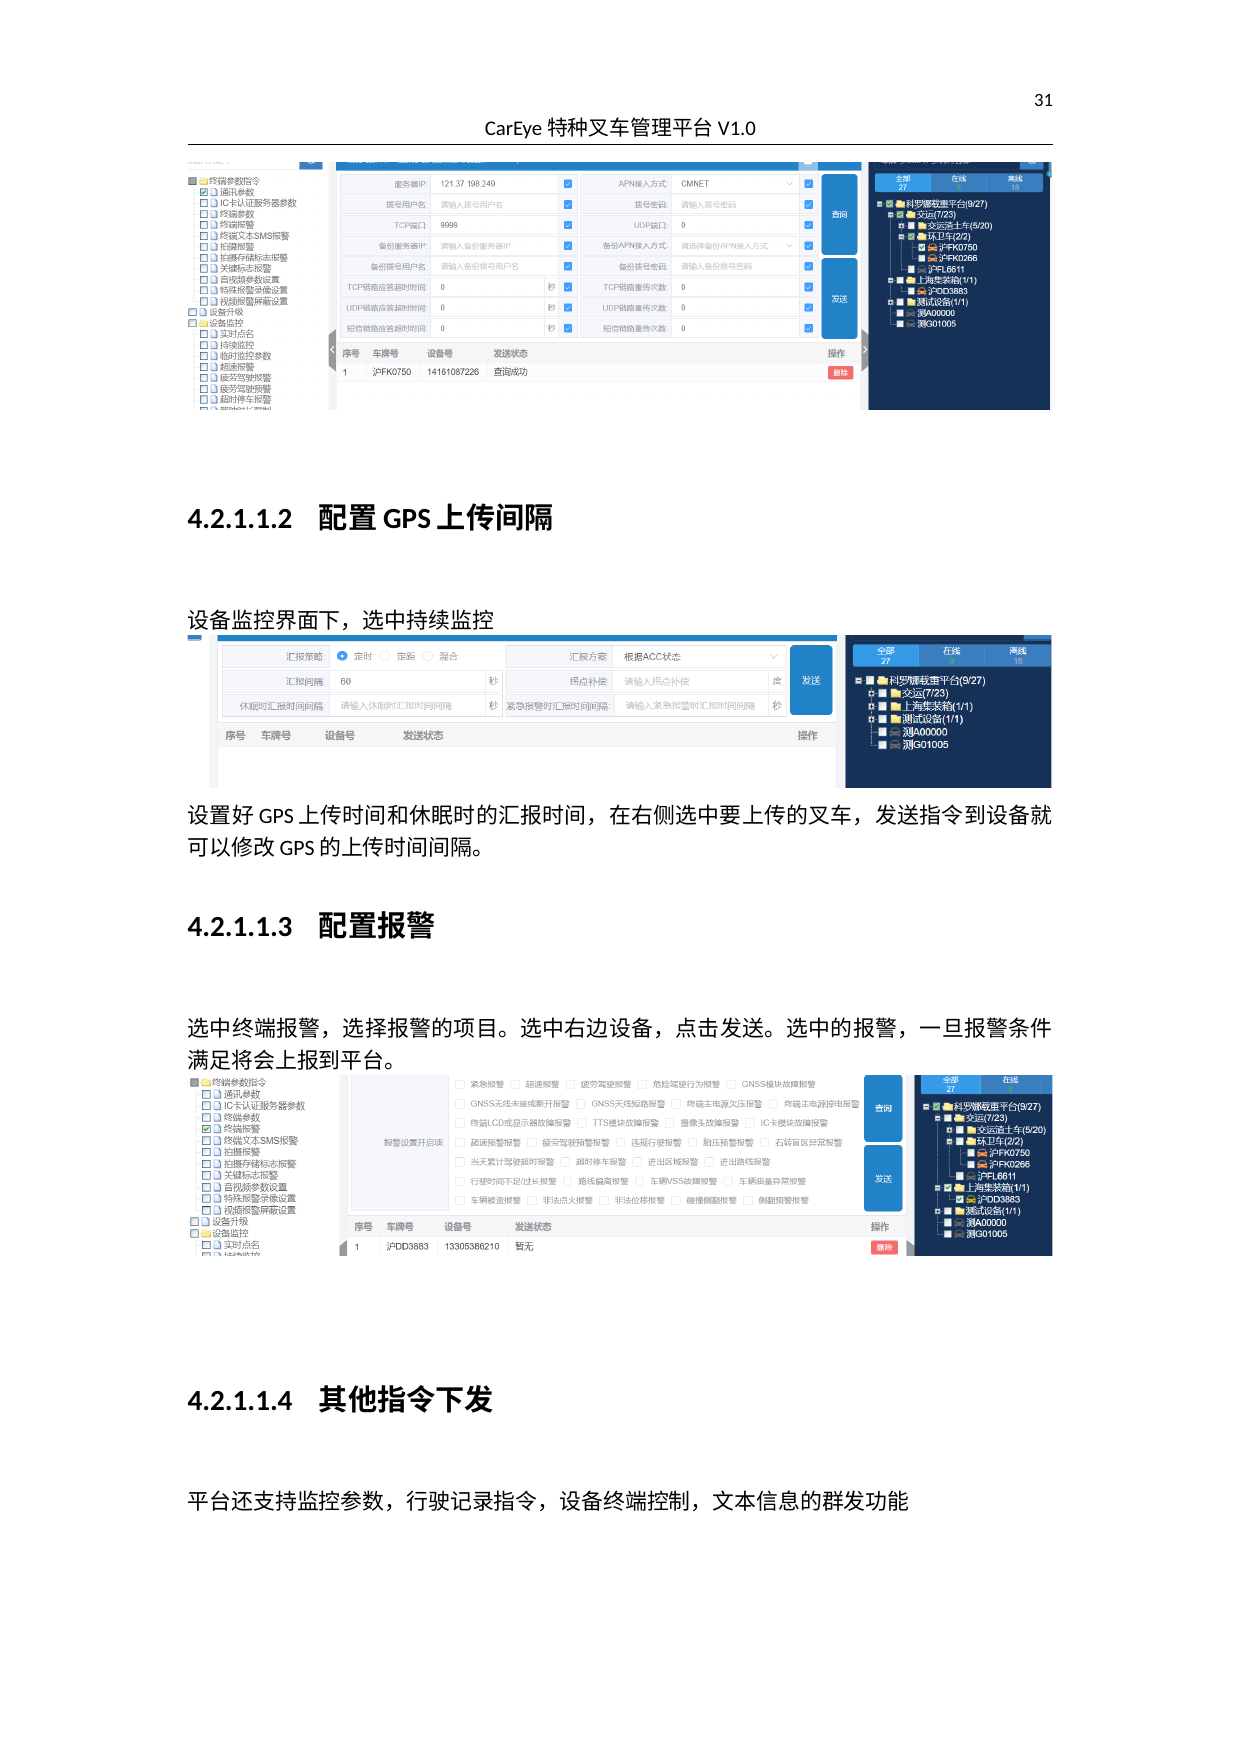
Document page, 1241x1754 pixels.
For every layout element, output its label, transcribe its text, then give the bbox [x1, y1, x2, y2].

subtitle 配置GPS上传间隔 [187, 484, 1053, 549]
subtitle 配置报警 [187, 892, 1053, 957]
text 平台还支持监控参数，行驶记录指令，设备终端控制，文本信息的群发功能 [187, 1483, 1053, 1516]
picture [187, 162, 1052, 410]
subtitle 其他指令下发 [187, 1365, 1053, 1430]
text 设备监控界面下，选中持续监控 [187, 602, 1053, 635]
text 选中终端报警，选择报警的项目。选中右边设备，点击发送。选中的报警，一旦报警条件满足将会上报到平台。 [187, 1011, 1053, 1075]
picture [187, 635, 1052, 788]
picture [187, 1075, 1053, 1256]
text 设置好GPS上传时间和休眠时的汇报时间，在右侧选中要上传的叉车，发送指令到设备就可以修改GPS的上传时间间隔。 [187, 797, 1053, 862]
